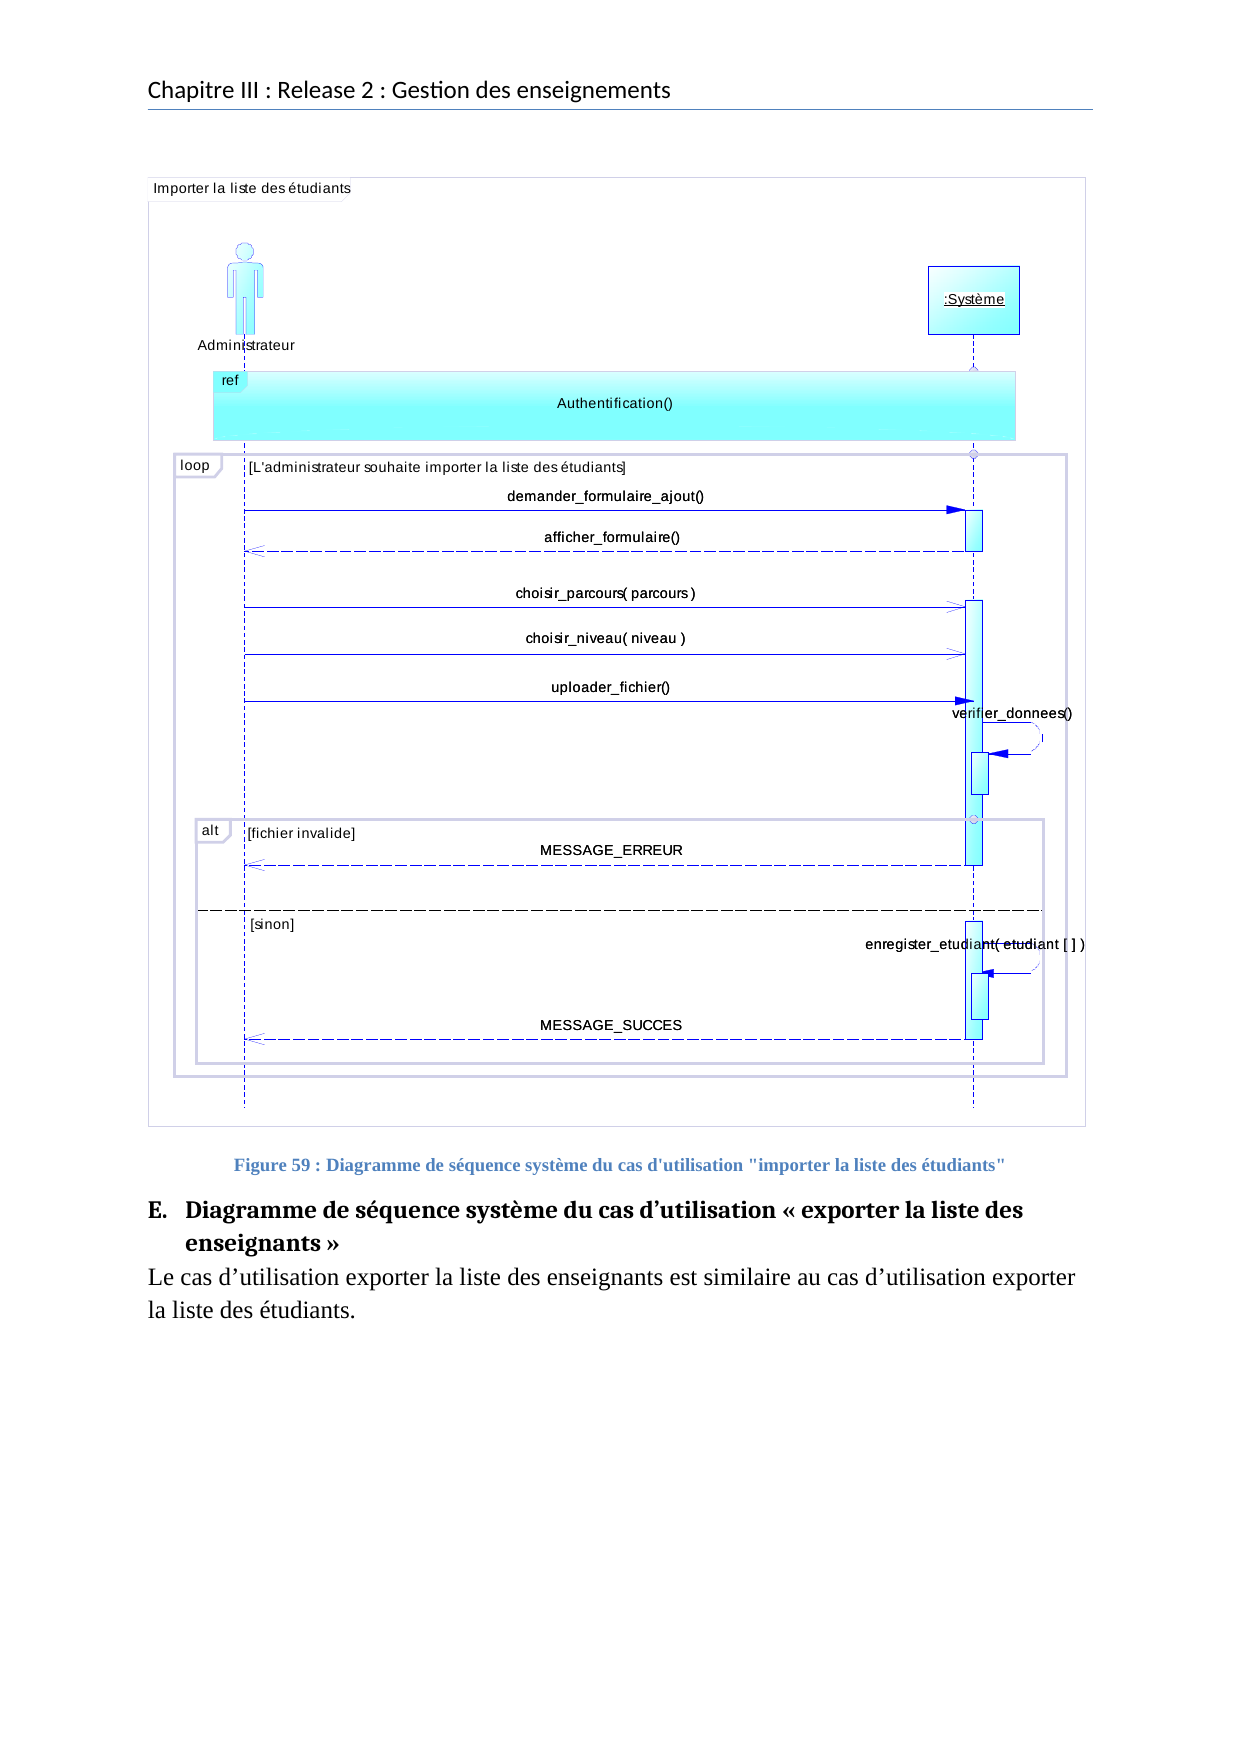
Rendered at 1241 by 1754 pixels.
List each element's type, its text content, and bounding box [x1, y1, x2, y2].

subtitle Diagramme de séquence système du cas d’utilisation « exporter la liste des enseignants » [148, 1196, 1093, 1258]
text Figure 59 : Diagramme de séquence système du cas d'utilisation "importer la liste des étudiants" [148, 1154, 1093, 1175]
text Le cas d’utilisation exporter la liste des enseignants est similaire au cas d’utilisation exporter la liste des étudiants. [148, 1262, 1093, 1324]
